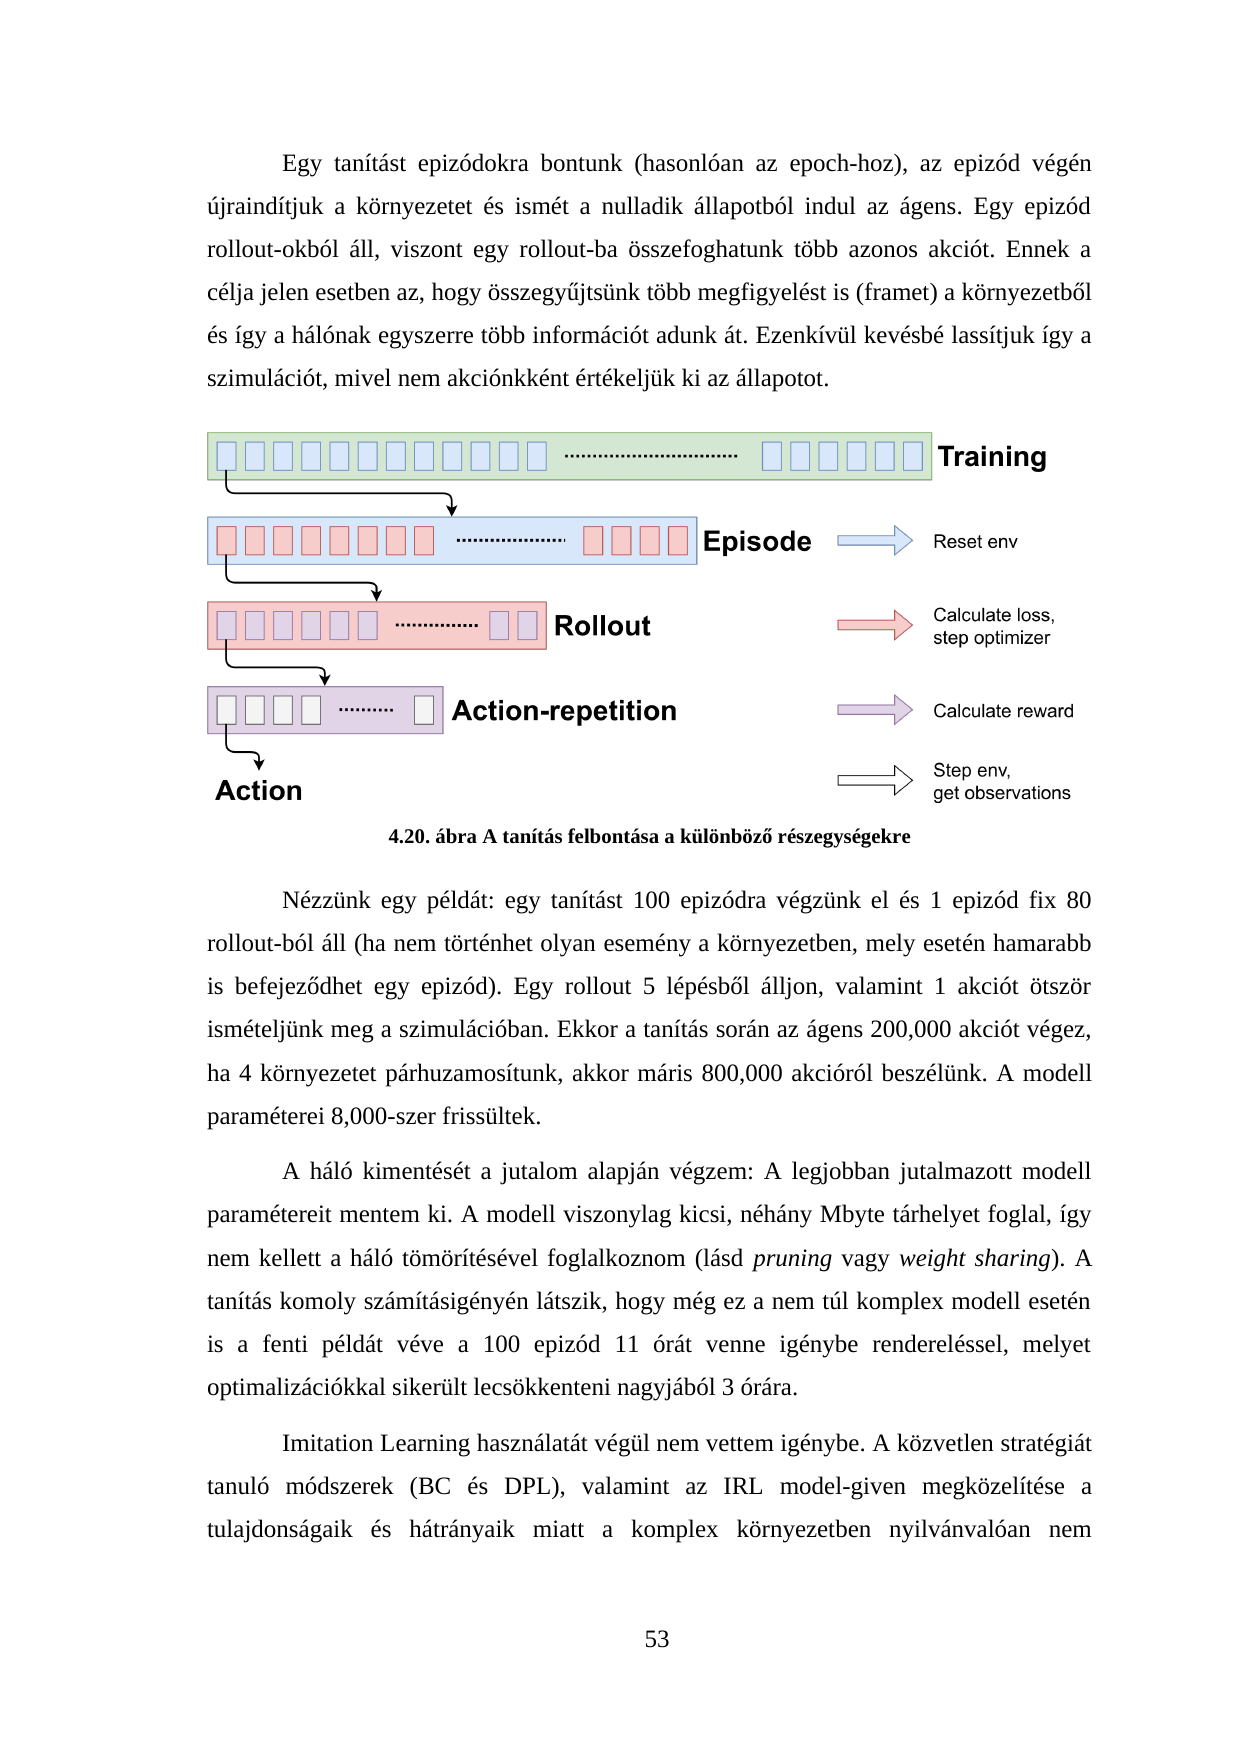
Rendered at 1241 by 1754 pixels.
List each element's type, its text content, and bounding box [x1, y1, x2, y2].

text A háló kimentését a jutalom alapján végzem: A legjobban jutalmazott modell paramétereit mentem ki. A modell viszonylag kicsi, néhány Mbyte tárhelyet foglal, így nem kellett a háló tömörítésével foglalkoznom (lásd pruning vagy weight sharing). A tanítás komoly számításigényén látszik, hogy még ez a nem túl komplex modell esetén is a fenti példát véve a 100 epizód 11 órát venne igénybe rendereléssel, melyet optimalizációkkal sikerült lecsökkenteni nagyjából 3 órára. [207, 1156, 1092, 1401]
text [207, 1428, 1092, 1543]
text Egy tanítást epizódokra bontunk (hasonlóan az epoch-hoz), az epizód végén újraindítjuk a környezetet és ismét a nulladik állapotból indul az ágens. Egy epizód rollout-okból áll, viszont egy rollout-ba összefoghatunk több azonos akciót. Ennek a célja jelen esetben az, hogy összegyűjtsünk több megfigyelést is (framet) a környezetből és így a hálónak egyszerre több információt adunk át. Ezenkívül kevésbé lassítjuk így a szimulációt, mivel nem akciónkként értékeljük ki az állapotot. [207, 148, 1092, 392]
picture [206, 431, 1093, 812]
text Nézzünk egy példát: egy tanítást 100 epizódra végzünk el és 1 epizód fix 80 rollout-ból áll (ha nem történhet olyan esemény a környezetben, mely esetén hamarabb is befejeződhet egy epizód). Egy rollout 5 lépésből álljon, valamint 1 akciót ötször ismételjünk meg a szimulációban. Ekkor a tanítás során az ágens 200,000 akciót végez, ha 4 környezetet párhuzamosítunk, akkor máris 800,000 akcióról beszélünk. A modell paraméterei 8,000-szer frissültek. [207, 885, 1092, 1129]
